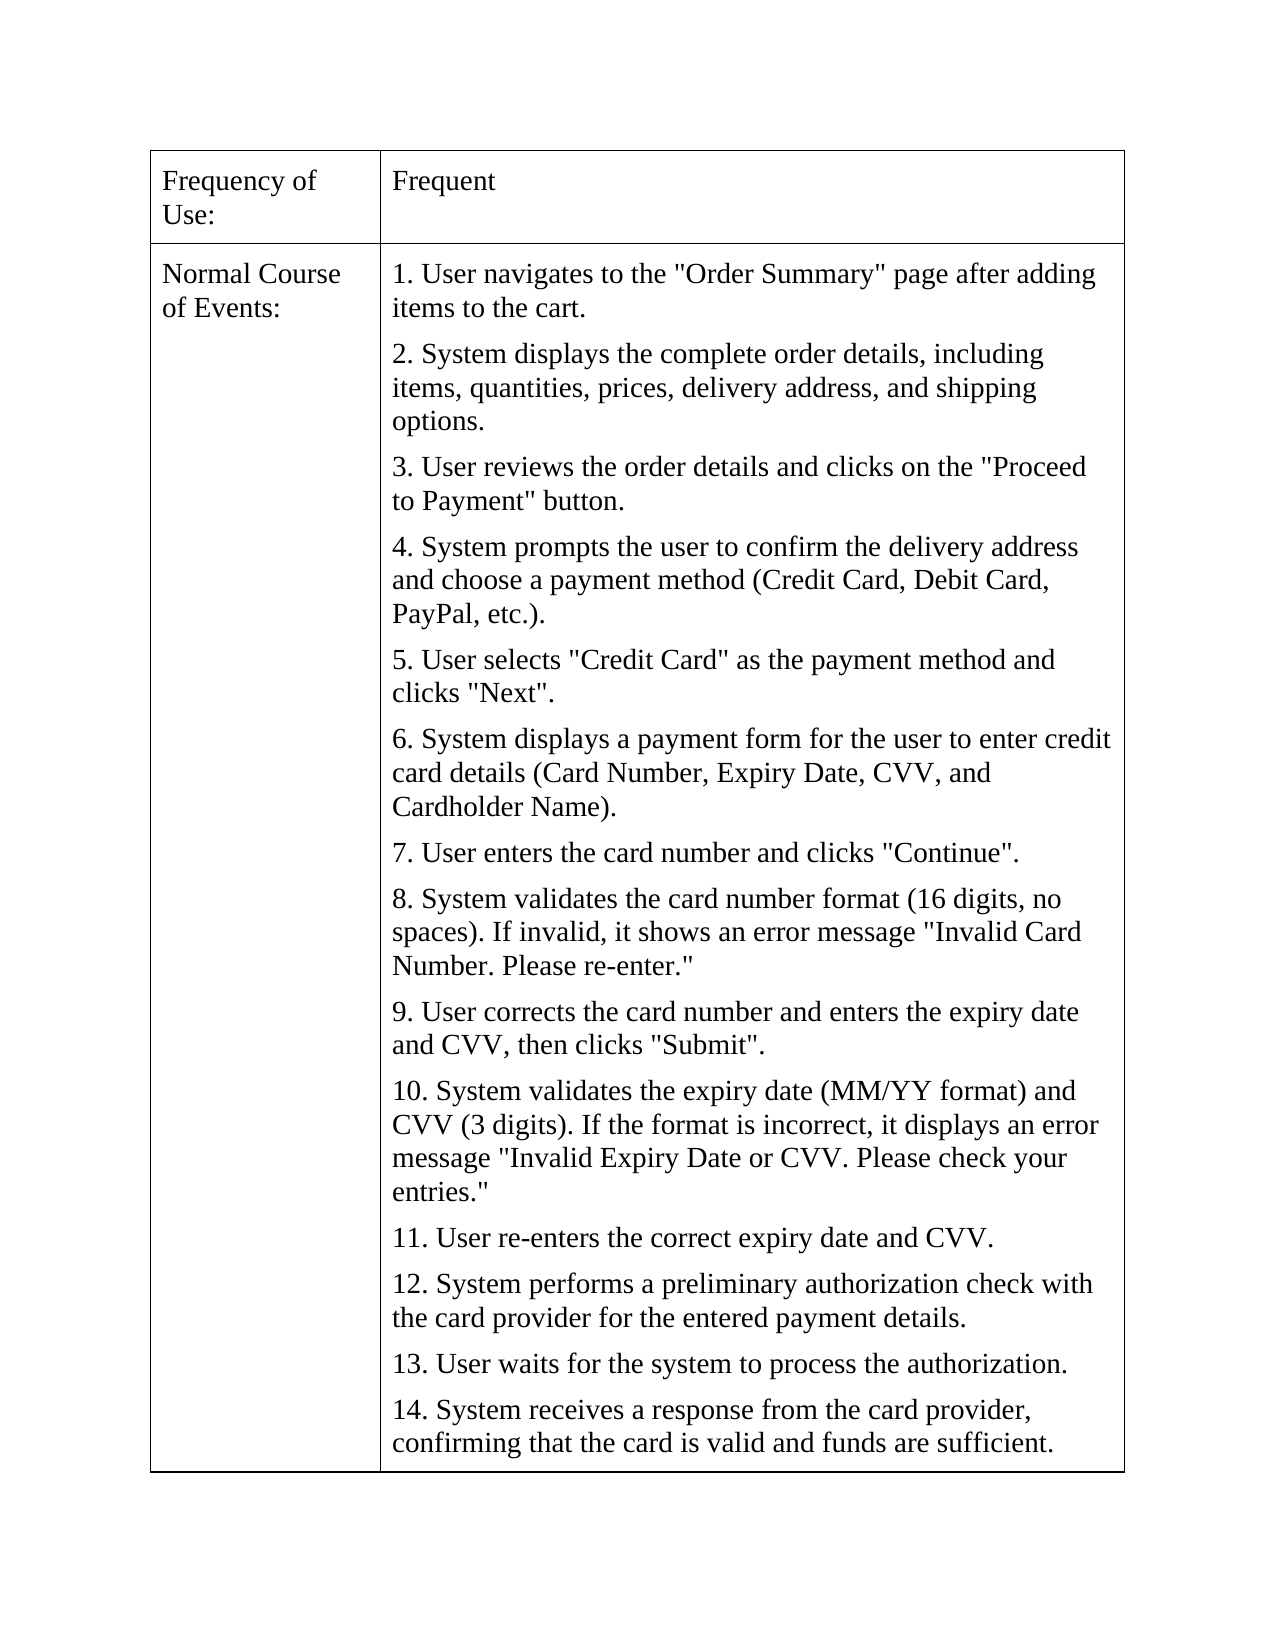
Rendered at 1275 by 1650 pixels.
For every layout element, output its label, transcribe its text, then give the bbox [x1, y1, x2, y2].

table_cell Frequent [381, 151, 1124, 243]
table_cell Frequency of Use: [151, 151, 380, 243]
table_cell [151, 244, 380, 1471]
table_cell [381, 244, 1124, 1471]
